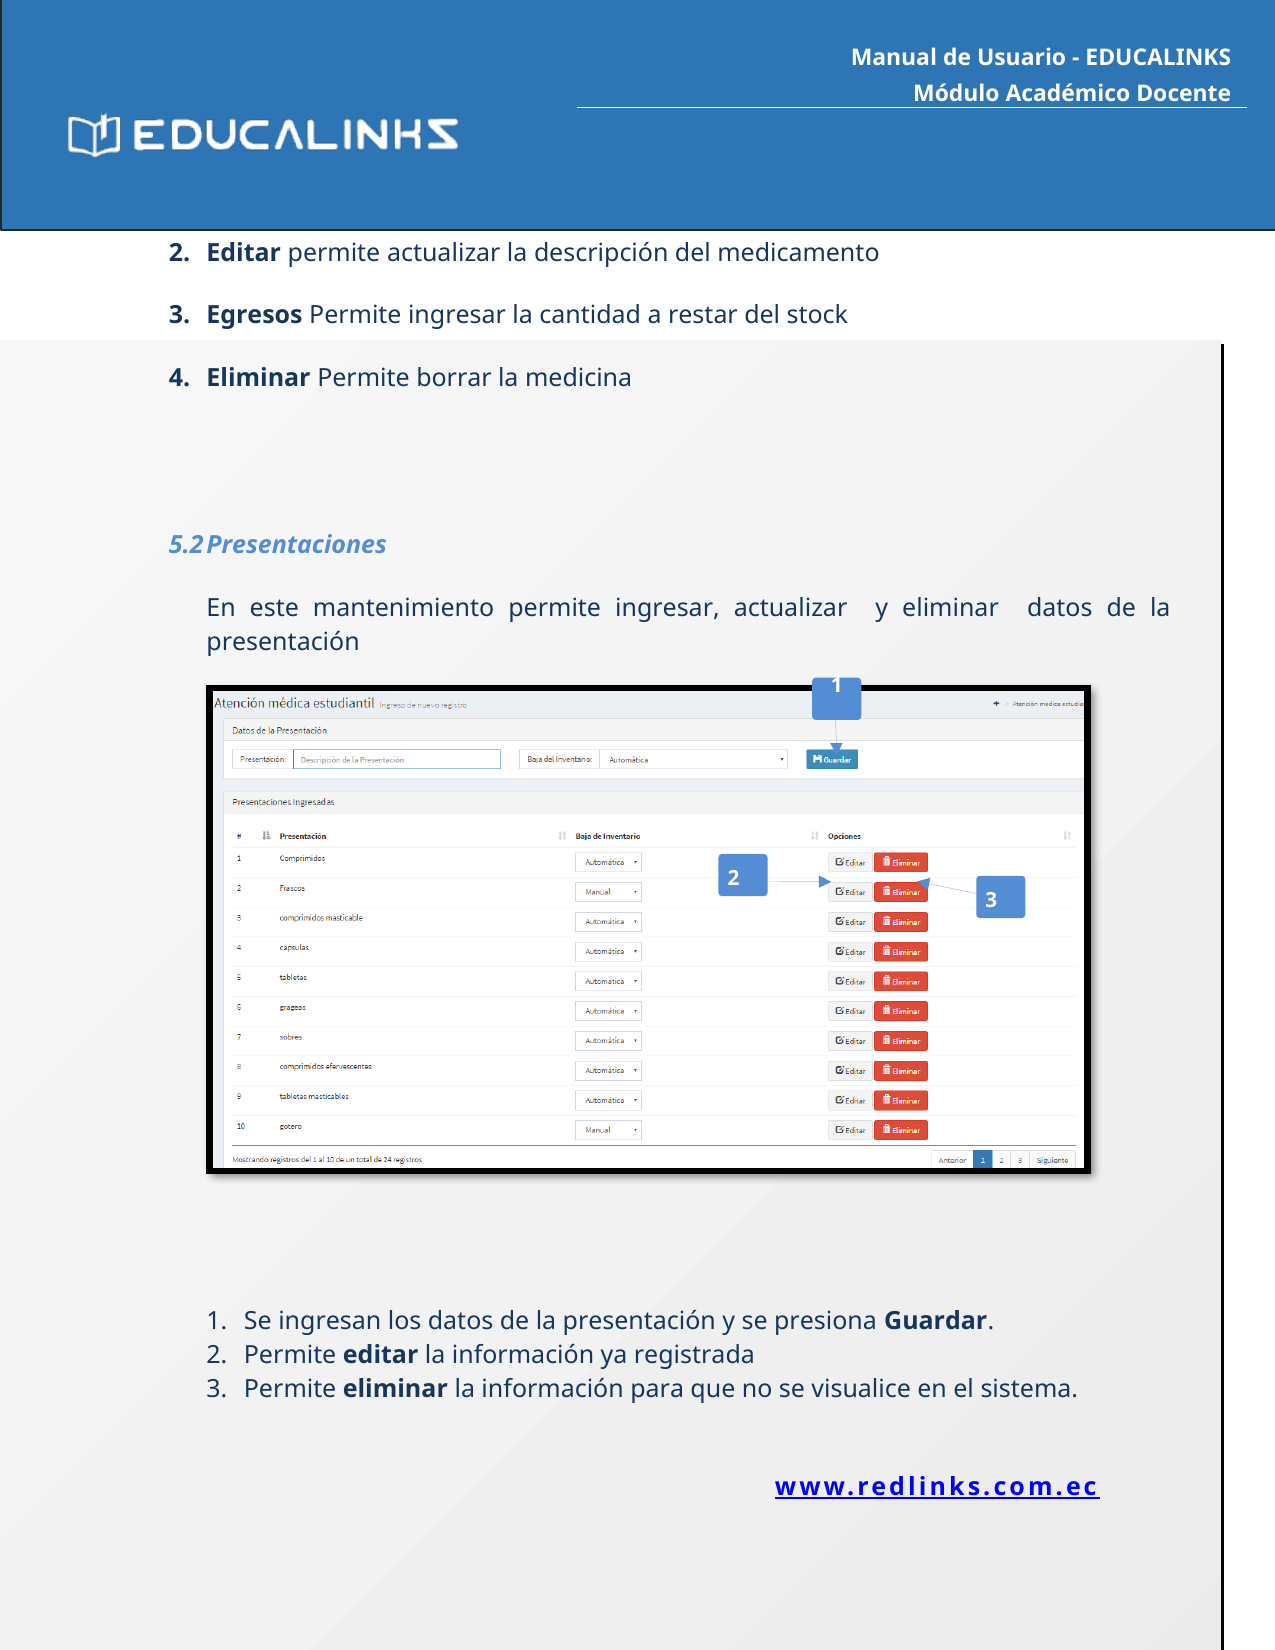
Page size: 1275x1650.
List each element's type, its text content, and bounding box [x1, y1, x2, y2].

list Se ingresan los datos de la presentación y se presiona Guardar. [206, 1303, 1172, 1337]
list Editar permite actualizar la descripción del medicamento [169, 234, 1172, 268]
list En este mantenimiento permite ingresar, actualizar y eliminar datos de la presentación [206, 590, 1172, 658]
list Eliminar Permite borrar la medicina [169, 359, 1172, 393]
picture [213, 691, 1084, 1168]
subtitle Presentaciones [169, 527, 1172, 561]
list Permite eliminar la información para que no se visualice en el sistema. [206, 1371, 1172, 1405]
list Permite editar la información ya registrada [206, 1337, 1172, 1371]
list Egresos Permite ingresar la cantidad a restar del stock [169, 297, 1172, 331]
